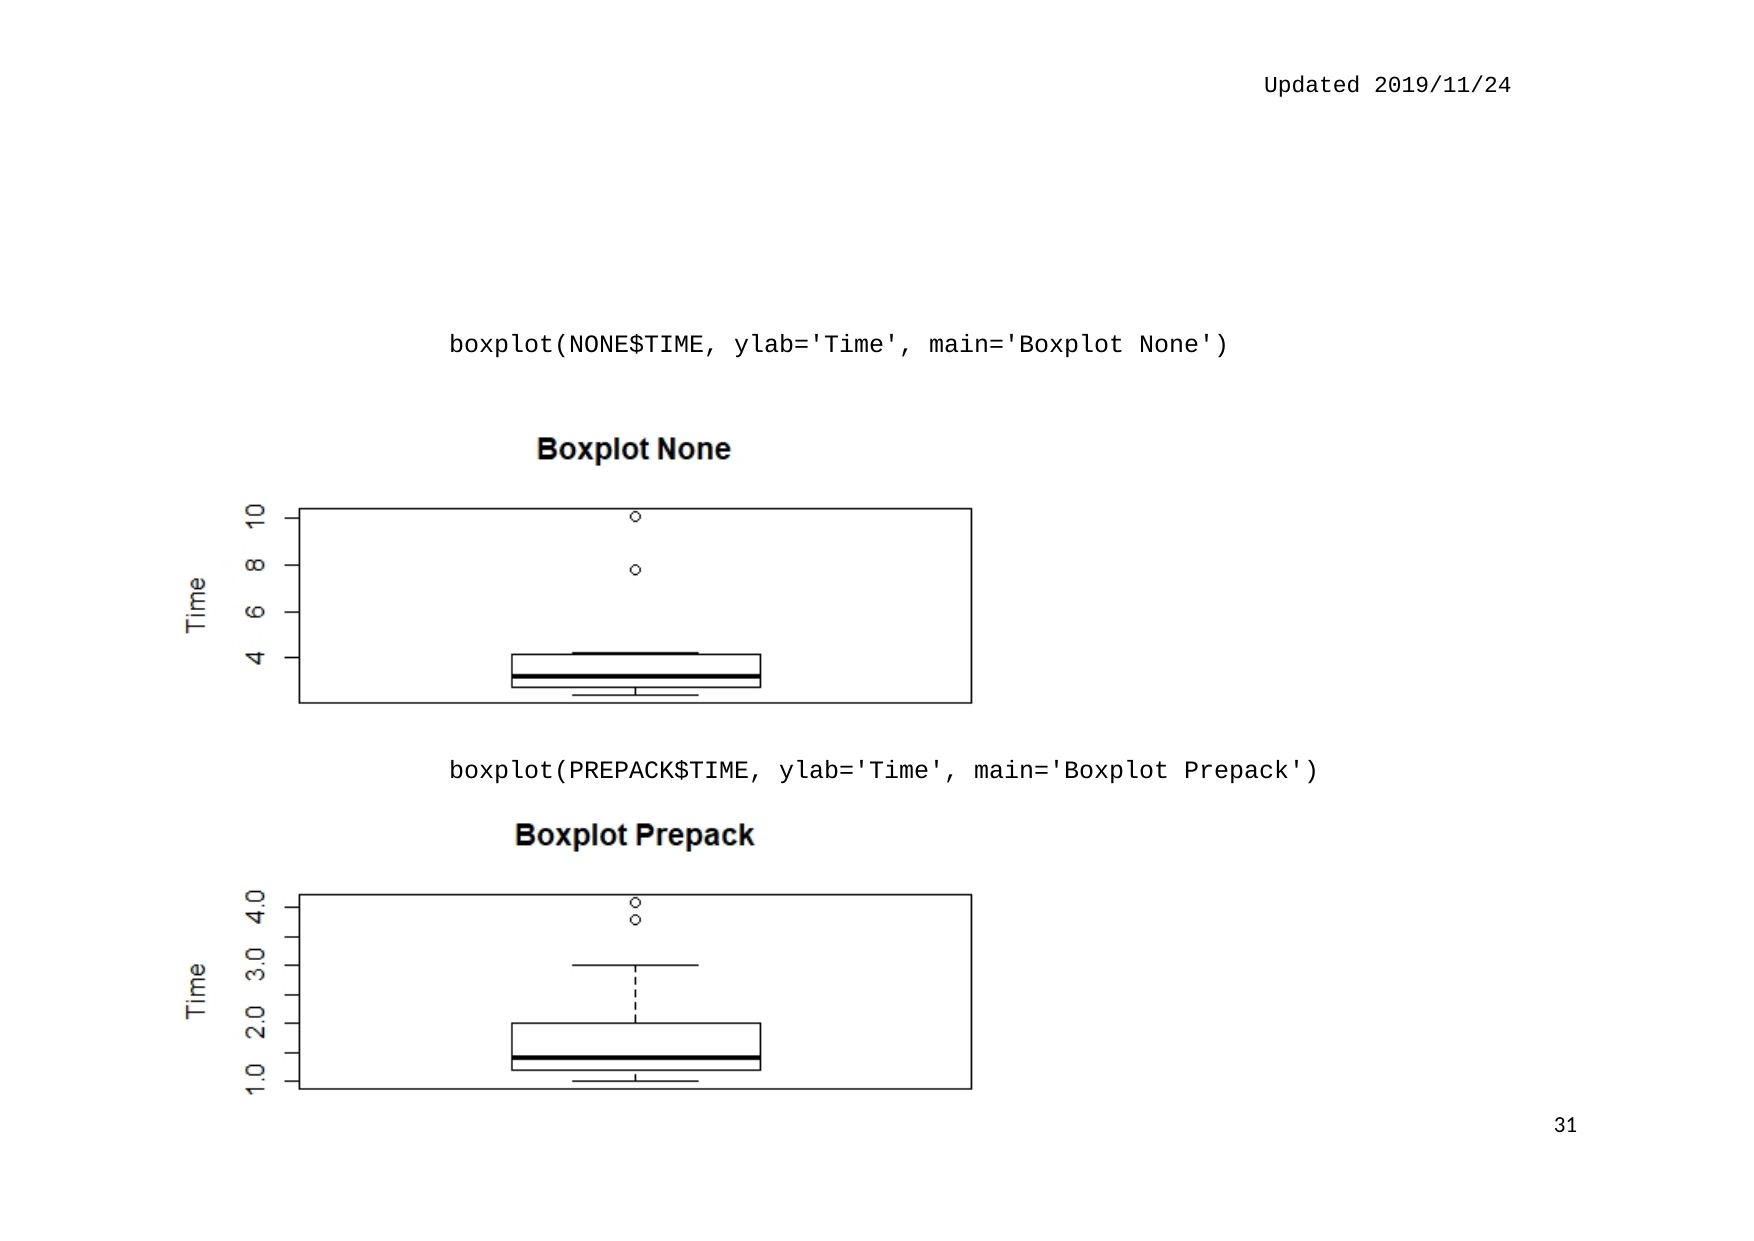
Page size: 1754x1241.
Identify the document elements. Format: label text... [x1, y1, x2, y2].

text boxplot(PREPACK$TIME, ylab='Time', main='Boxplot Prepack') [449, 758, 1577, 786]
picture [177, 386, 984, 709]
text boxplot(NONE$TIME, ylab='Time', main='Boxplot None') [449, 331, 1577, 360]
picture [177, 811, 983, 1100]
